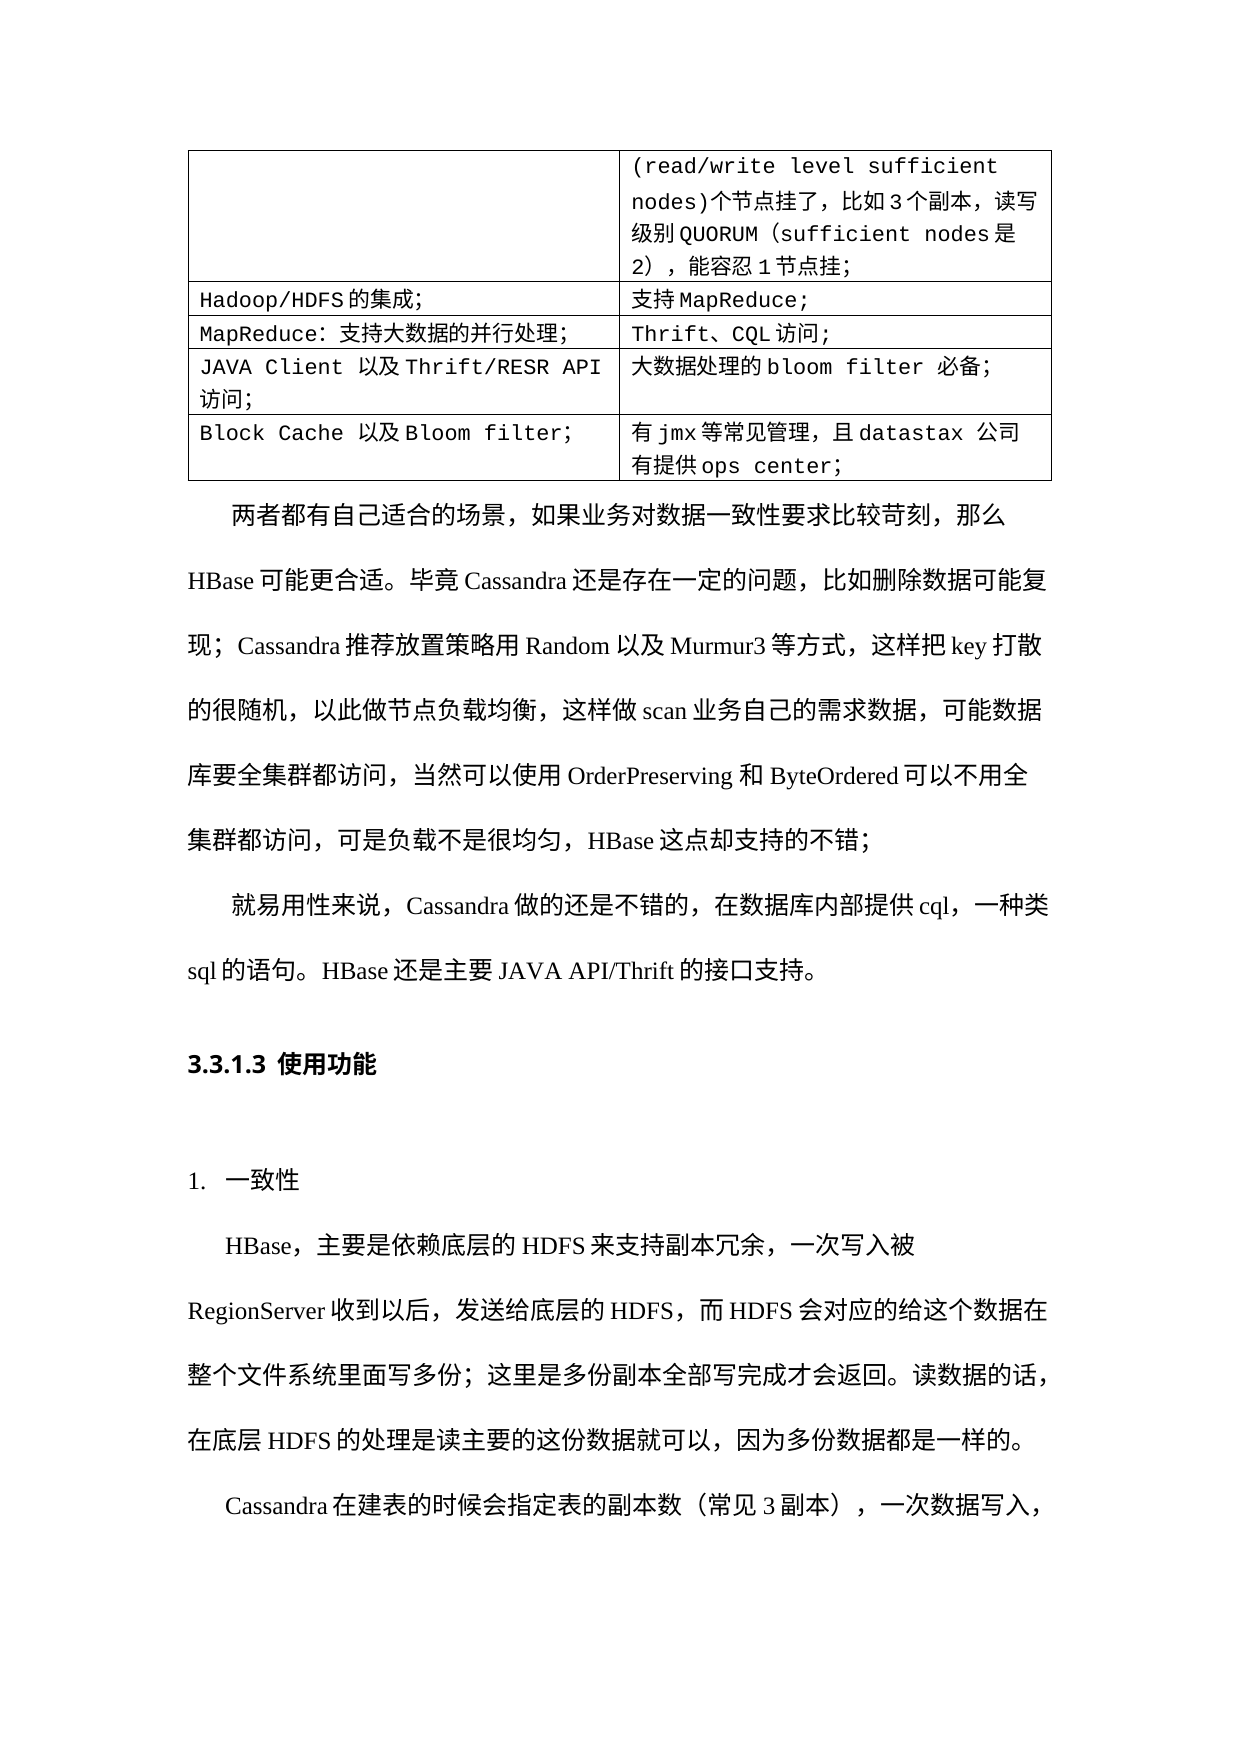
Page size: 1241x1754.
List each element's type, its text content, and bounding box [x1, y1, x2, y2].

text 两者都有自己适合的场景，如果业务对数据一致性要求比较苛刻，那么HBase可能更合适。毕竟Cassandra还是存在一定的问题，比如删除数据可能复现；Cassandra推荐放置策略用Random以及Murmur3等方式，这样把key打散的很随机，以此做节点负载均衡，这样做scan业务自己的需求数据，可能数据库要全集群都访问，当然可以使用OrderPreserving 和 ByteOrdered可以不用全集群都访问，可是负载不是很均匀，HBase这点却支持的不错； [187, 481, 1053, 871]
list 一致性 [187, 1146, 1053, 1211]
table_cell 支持MapReduce; [620, 282, 1051, 314]
text 就易用性来说，Cassandra做的还是不错的，在数据库内部提供cql，一种类sql的语句。HBase还是主要JAVA API/Thrift的接口支持。 [187, 871, 1053, 1001]
table_cell JAVA Client 以及Thrift/RESR API 访问； [189, 349, 619, 414]
text HBase，主要是依赖底层的HDFS来支持副本冗余，一次写入被RegionServer收到以后，发送给底层的HDFS，而HDFS会对应的给这个数据在整个文件系统里面写多份；这里是多份副本全部写完成才会返回。读数据的话，在底层HDFS的处理是读主要的这份数据就可以，因为多份数据都是一样的。 [187, 1211, 1053, 1471]
table_cell Hadoop/HDFS的集成； [189, 282, 619, 314]
table_cell 有jmx等常见管理，且datastax 公司有提供ops center； [620, 415, 1051, 480]
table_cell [620, 151, 1051, 281]
table_cell 大数据处理的bloom filter 必备； [620, 349, 1051, 414]
table_cell MapReduce：支持大数据的并行处理； [189, 316, 619, 348]
table_cell Block Cache 以及Bloom filter； [189, 415, 619, 480]
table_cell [189, 151, 619, 281]
table_cell Thrift、CQL访问; [620, 316, 1051, 348]
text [187, 1471, 1053, 1536]
subtitle 使用功能 [187, 1030, 1053, 1095]
